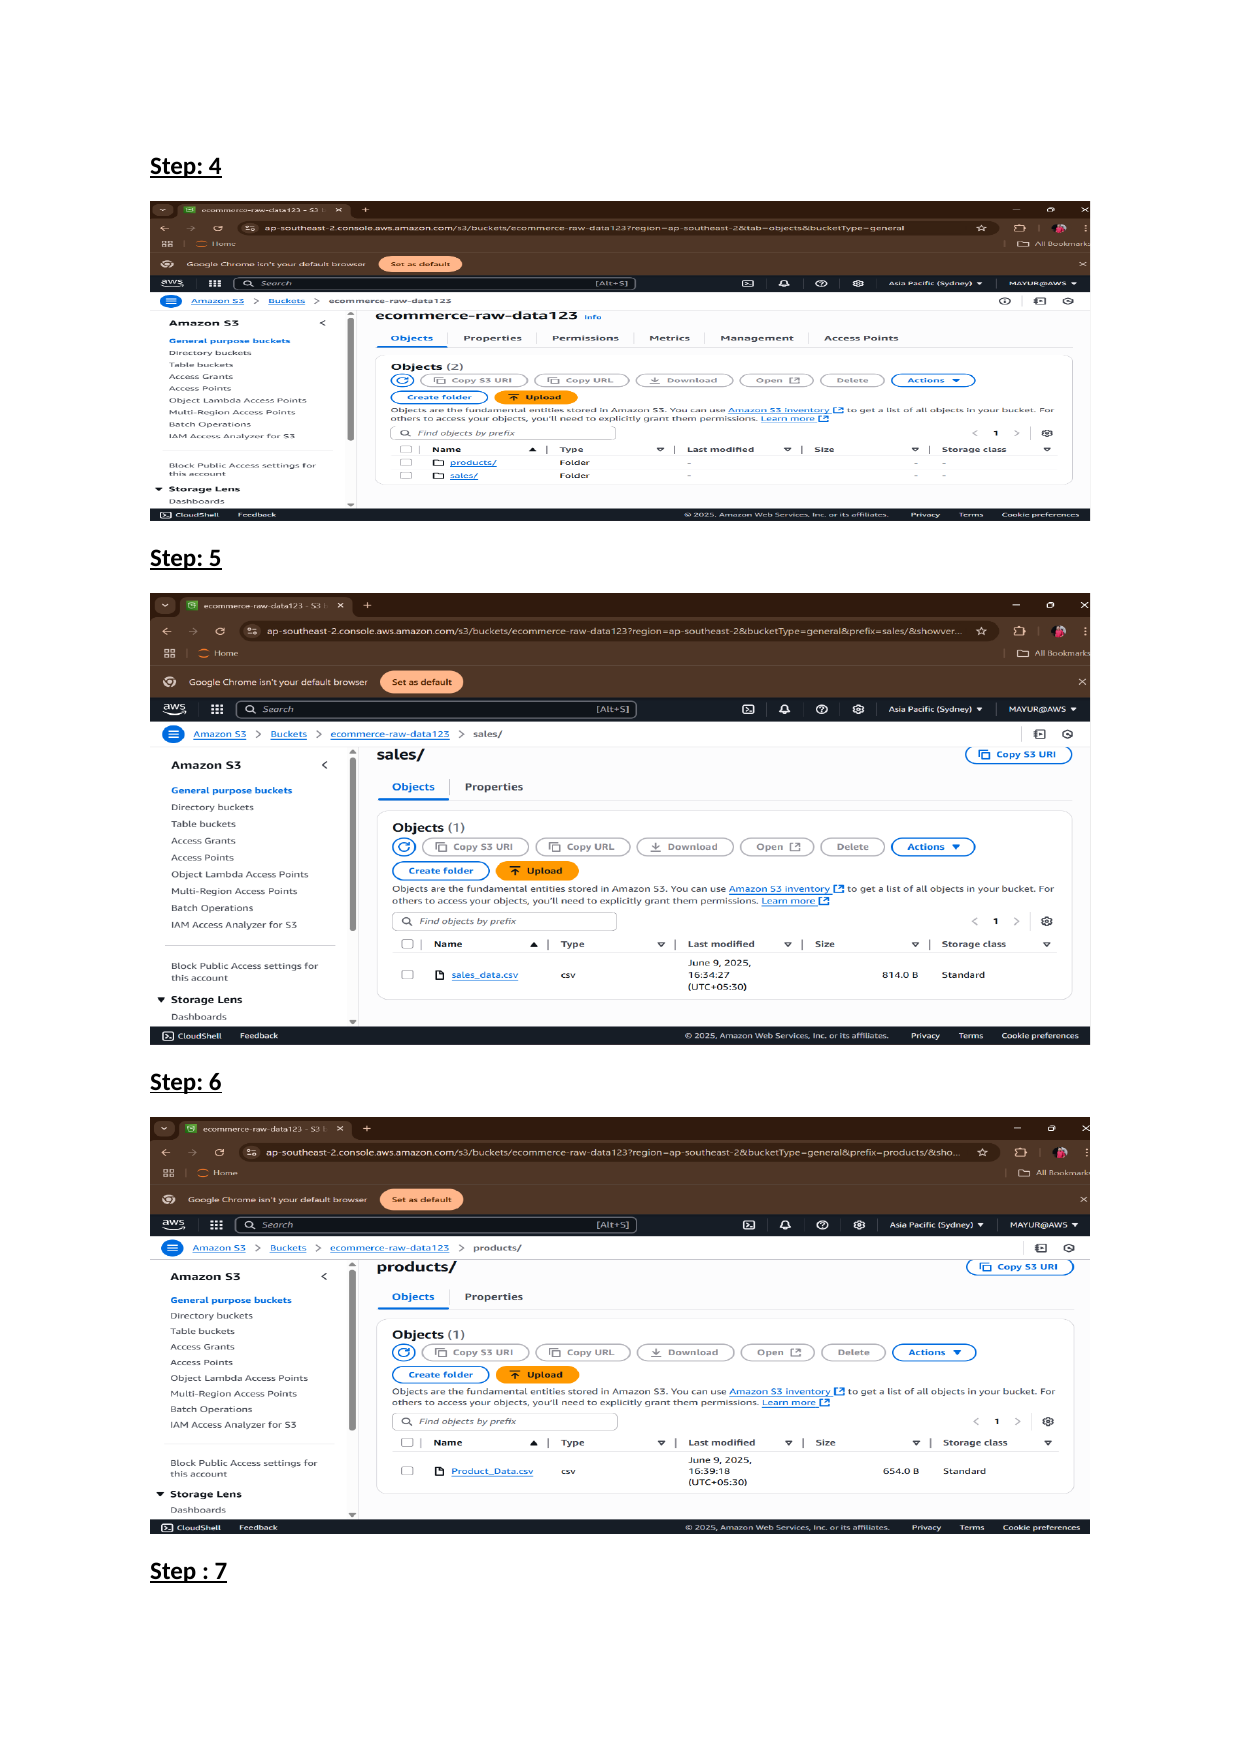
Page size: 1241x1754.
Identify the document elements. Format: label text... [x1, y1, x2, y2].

text Step: 6 [150, 1066, 1090, 1096]
text Step : 7 [150, 1555, 1090, 1586]
picture [150, 1117, 1090, 1534]
picture [150, 201, 1091, 521]
text Step: 5 [150, 542, 1090, 572]
picture [150, 593, 1091, 1045]
text Step: 4 [150, 150, 1090, 181]
